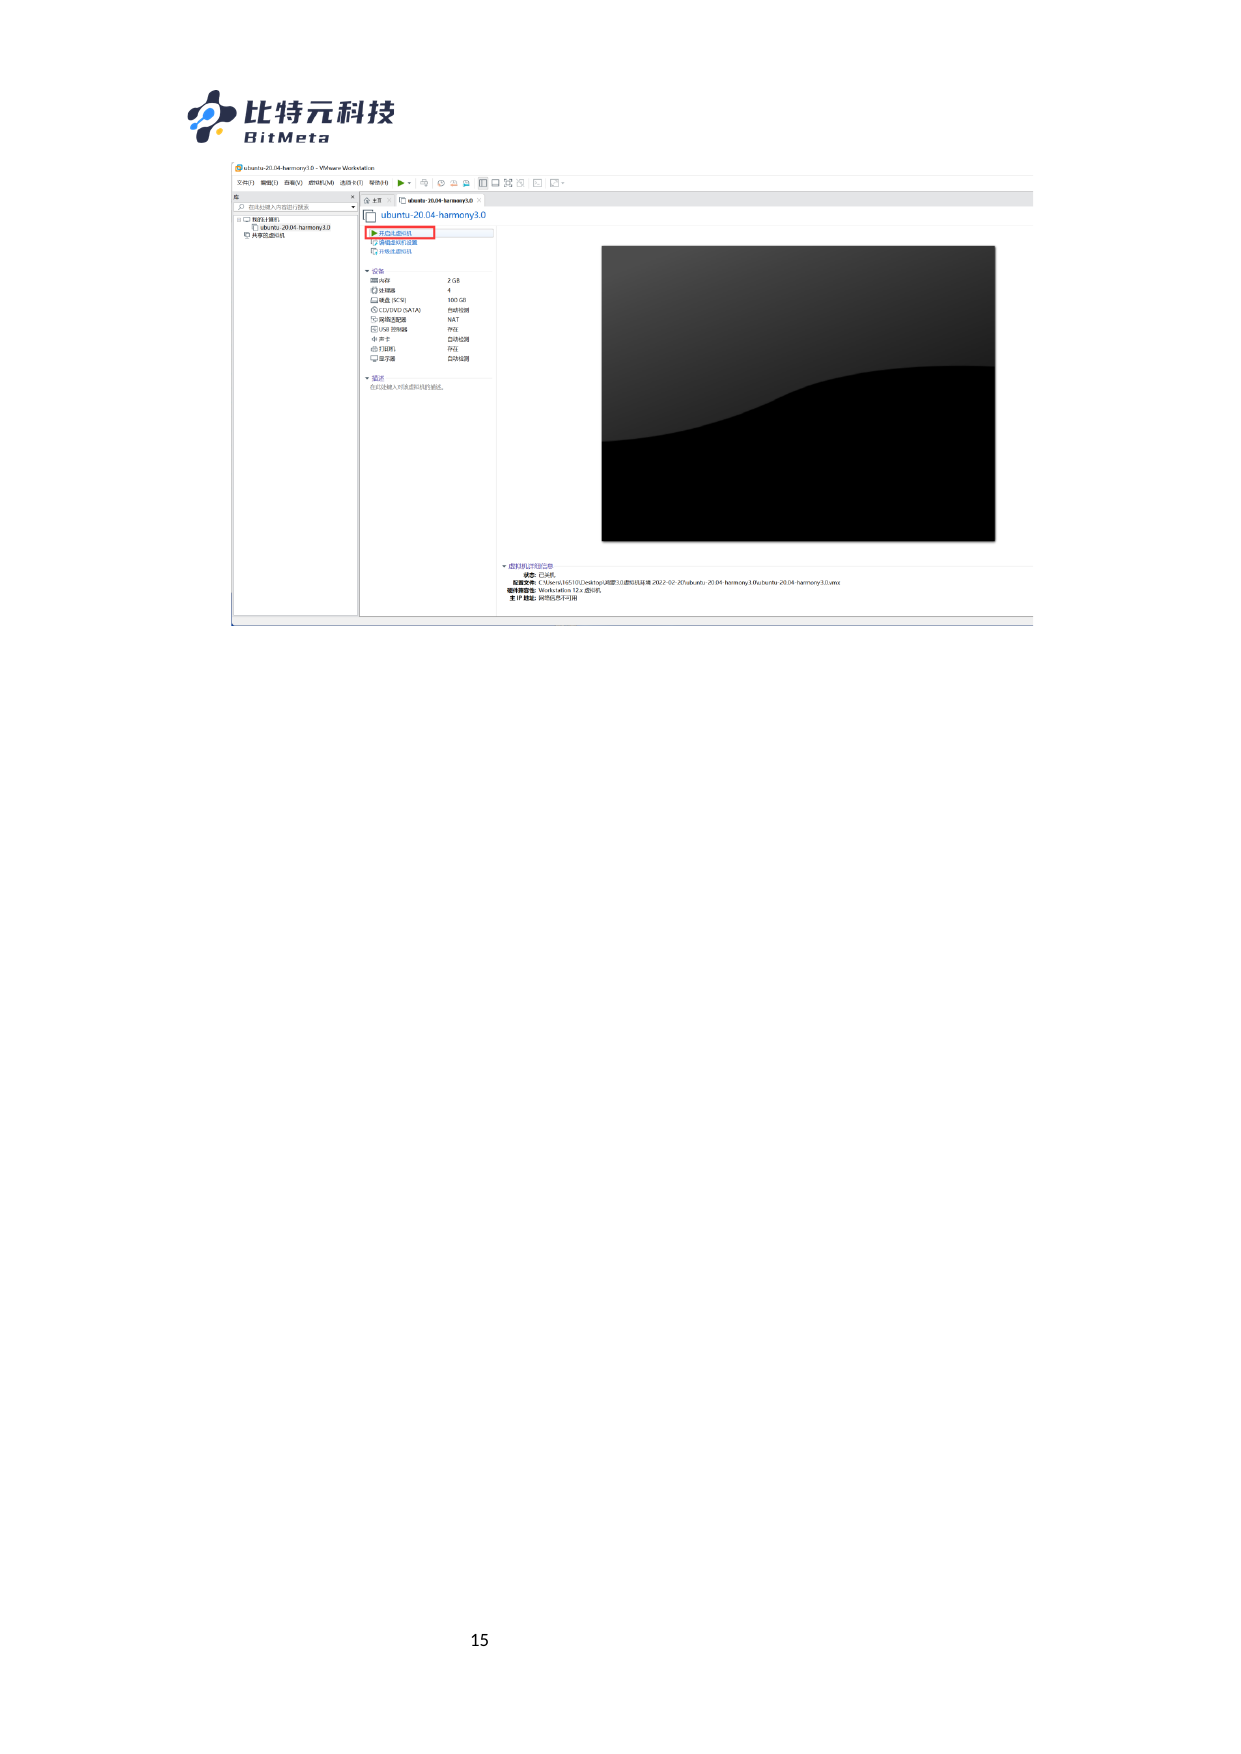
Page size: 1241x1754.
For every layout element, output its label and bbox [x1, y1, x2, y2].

picture [187, 90, 395, 143]
picture [231, 162, 1034, 626]
